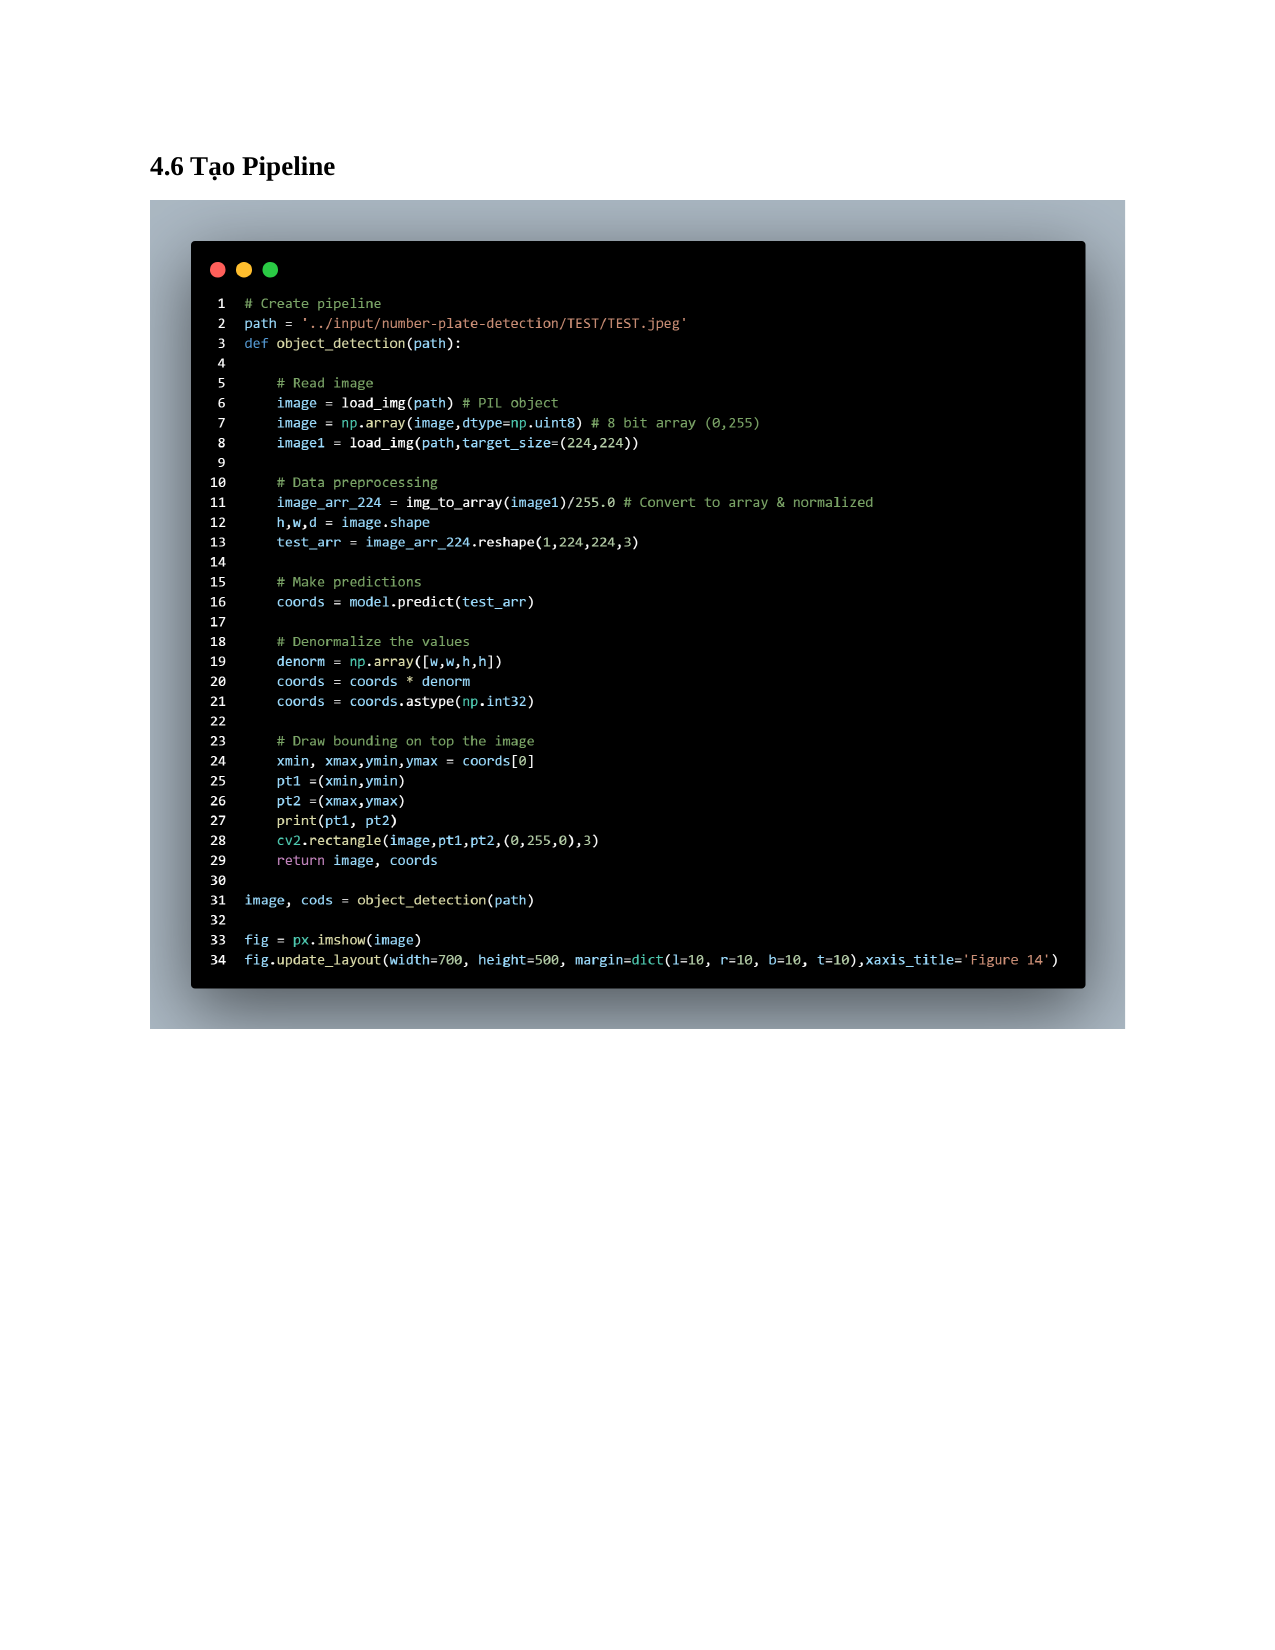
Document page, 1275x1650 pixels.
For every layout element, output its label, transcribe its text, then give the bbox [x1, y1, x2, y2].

picture [150, 200, 1125, 1029]
text 4.6 Tạo Pipeline [150, 150, 1125, 181]
